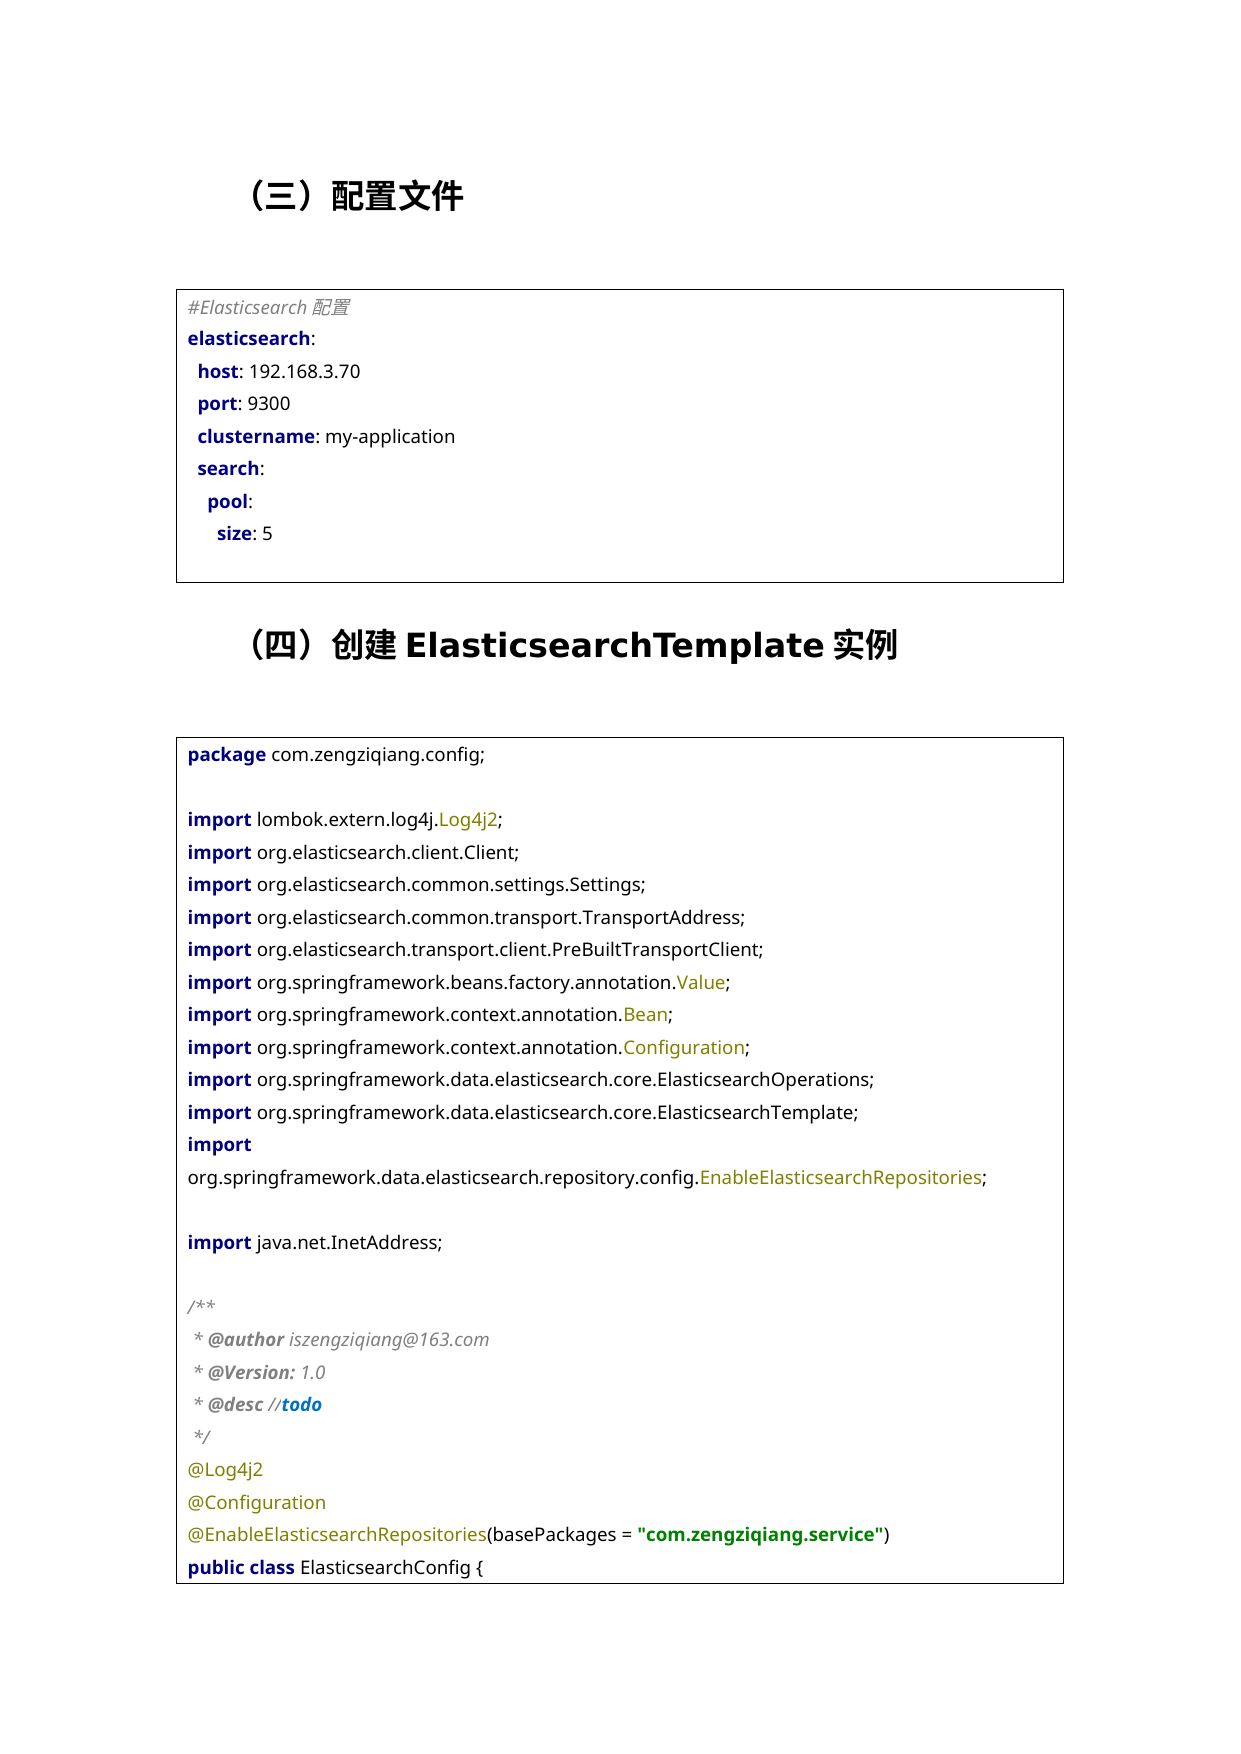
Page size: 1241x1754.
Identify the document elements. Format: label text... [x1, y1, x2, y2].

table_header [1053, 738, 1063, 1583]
subtitle 创建ElasticsearchTemplate实例 [187, 610, 1053, 675]
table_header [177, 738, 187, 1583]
subtitle 配置文件 [187, 162, 1053, 227]
table_header #Elasticsearch配置 elasticsearch: host: 192.168.3.70 port: 9300 clustername: my-application search: pool: size: 5 [177, 290, 1063, 582]
